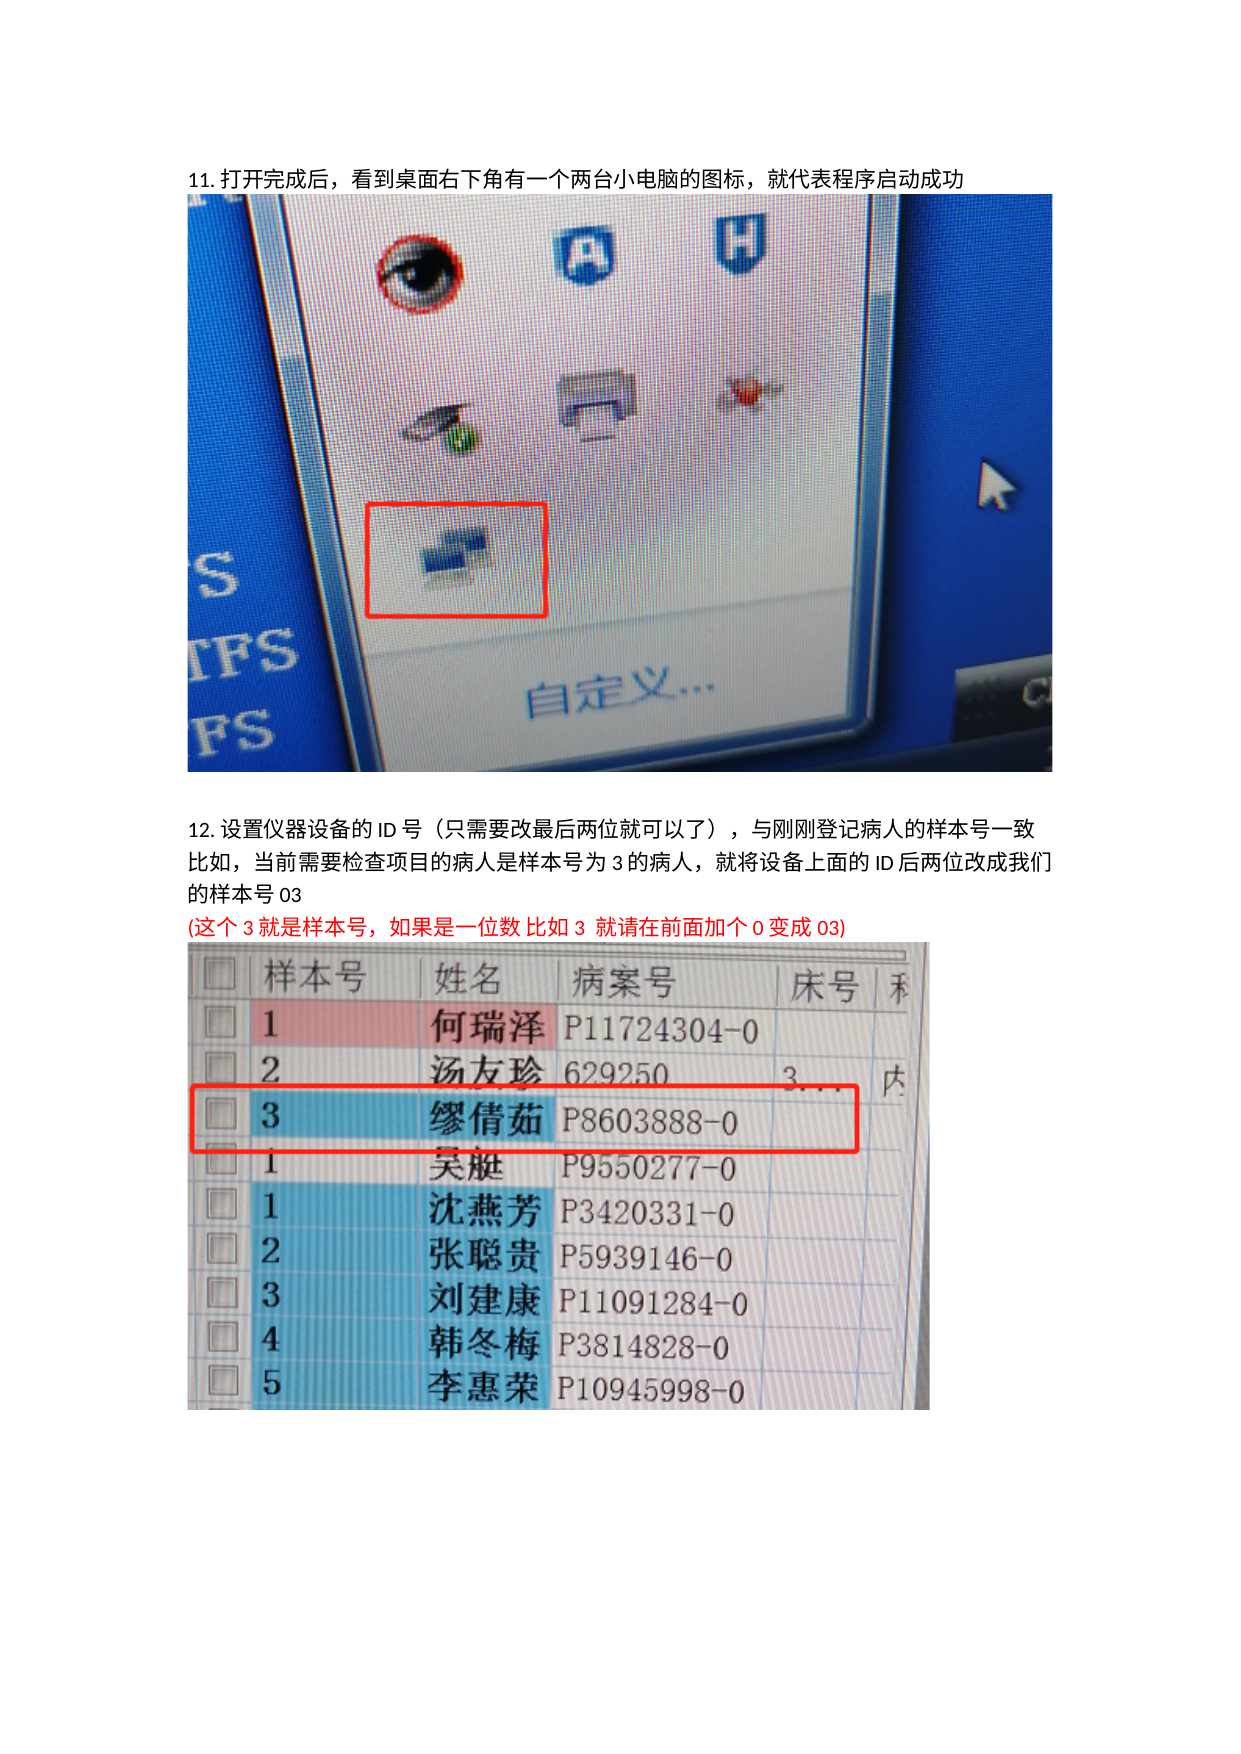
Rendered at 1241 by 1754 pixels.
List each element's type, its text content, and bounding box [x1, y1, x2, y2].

list 比如，当前需要检查项目的病人是样本号为3的病人，就将设备上面的ID后两位改成我们的样本号03 [187, 844, 1053, 909]
list 设置仪器设备的ID号（只需要改最后两位就可以了），与刚刚登记病人的样本号一致 [187, 812, 1053, 844]
list (这个3 就是样本号，如果是一位数 比如3 就请在前面加个0 变成 03) [187, 909, 1053, 942]
list 打开完成后，看到桌面右下角有一个两台小电脑的图标，就代表程序启动成功 [187, 162, 1053, 194]
picture [187, 194, 1053, 772]
picture [187, 942, 930, 1410]
